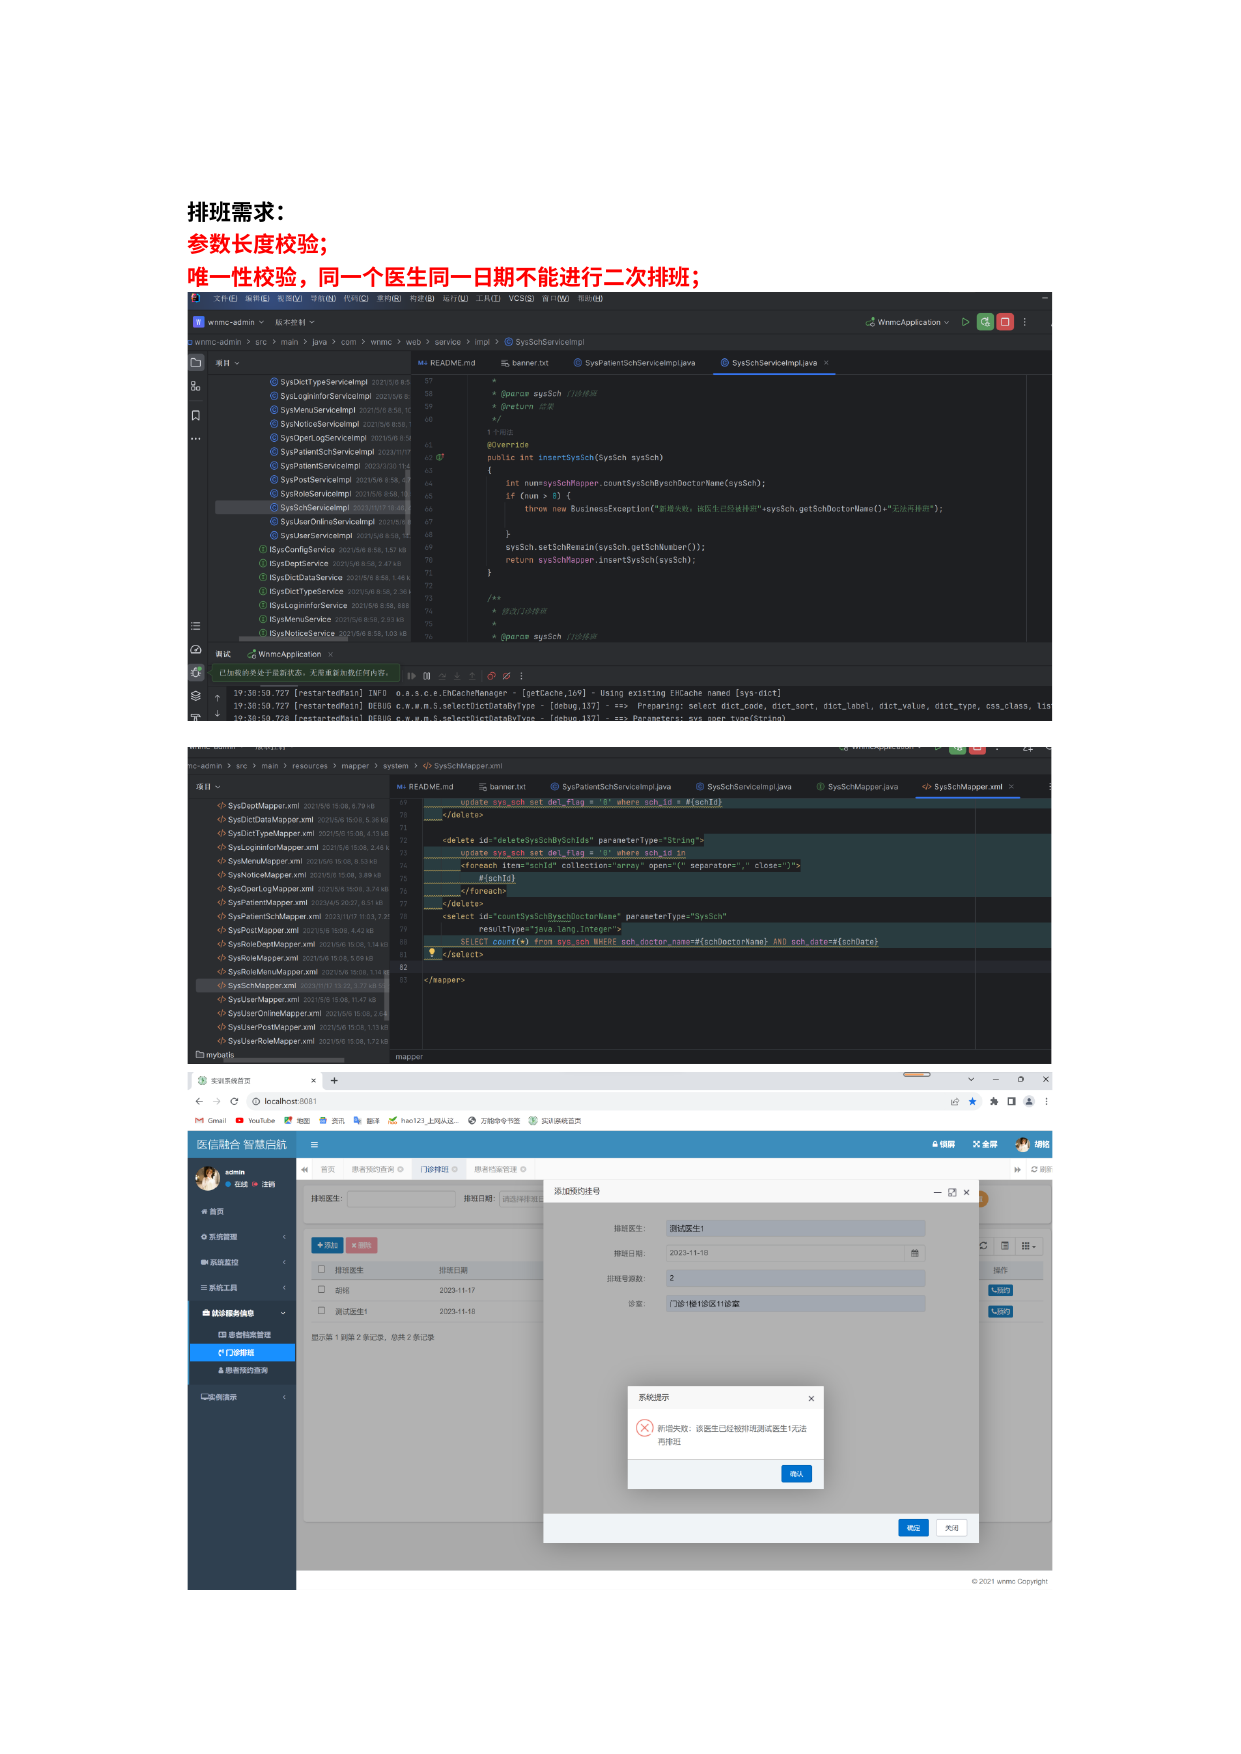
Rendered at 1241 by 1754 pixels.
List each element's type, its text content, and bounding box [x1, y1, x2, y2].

text 唯一性校验，同一个医生同一日期不能进行二次排班； [187, 259, 1053, 292]
text 参数长度校验； [187, 227, 1053, 259]
picture [187, 747, 1052, 1064]
picture [187, 1072, 1053, 1590]
text 排班需求： [187, 194, 1053, 227]
picture [187, 292, 1053, 721]
